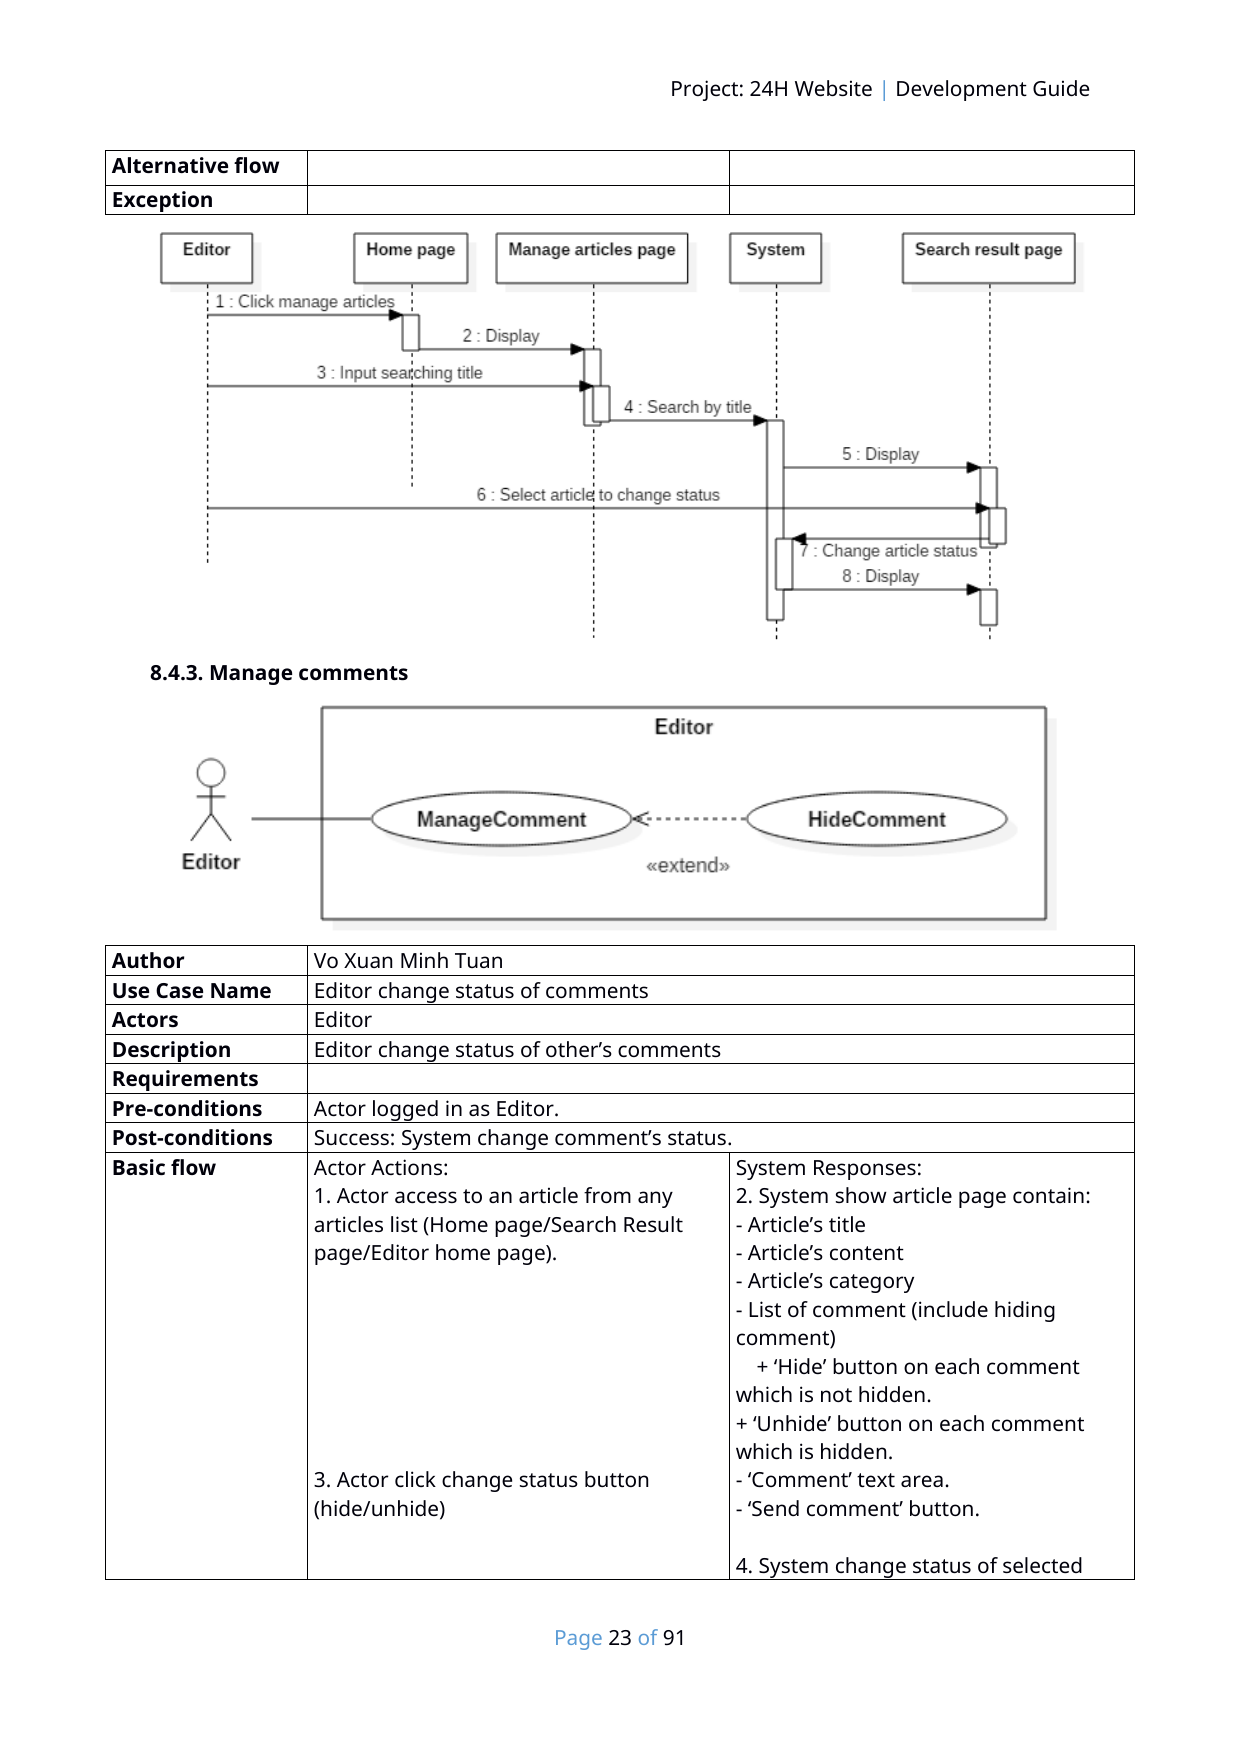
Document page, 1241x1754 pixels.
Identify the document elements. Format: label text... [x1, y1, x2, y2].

table_cell [730, 151, 1134, 184]
table_cell Success: System change comment’s status. [308, 1123, 1134, 1152]
table_cell Post-conditions [106, 1123, 307, 1152]
table_cell [308, 186, 729, 214]
table_cell Actor logged in as Editor. [308, 1094, 1134, 1122]
table_cell [308, 151, 729, 184]
table_cell Actors [106, 1005, 307, 1034]
table_header Vo Xuan Minh Tuan [308, 946, 1134, 975]
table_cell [730, 1153, 1134, 1579]
table_header Author [106, 946, 307, 975]
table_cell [308, 1153, 729, 1579]
text 8.4.3. Manage comments [150, 658, 1090, 686]
table_cell Pre-conditions [106, 1094, 307, 1122]
table_cell Editor [308, 1005, 1134, 1034]
table_cell Use Case Name [106, 976, 307, 1004]
table_cell [308, 1064, 1134, 1093]
table_cell Description [106, 1035, 307, 1063]
table_cell Requirements [106, 1064, 307, 1093]
table_cell Editor change status of comments [308, 976, 1134, 1004]
table_cell [730, 186, 1134, 214]
picture [169, 692, 1071, 940]
table_cell Basic flow [106, 1153, 307, 1579]
picture [150, 221, 1091, 652]
table_cell Alternative flow [106, 151, 307, 184]
table_cell Exception [106, 186, 307, 214]
table_cell Editor change status of other’s comments [308, 1035, 1134, 1063]
